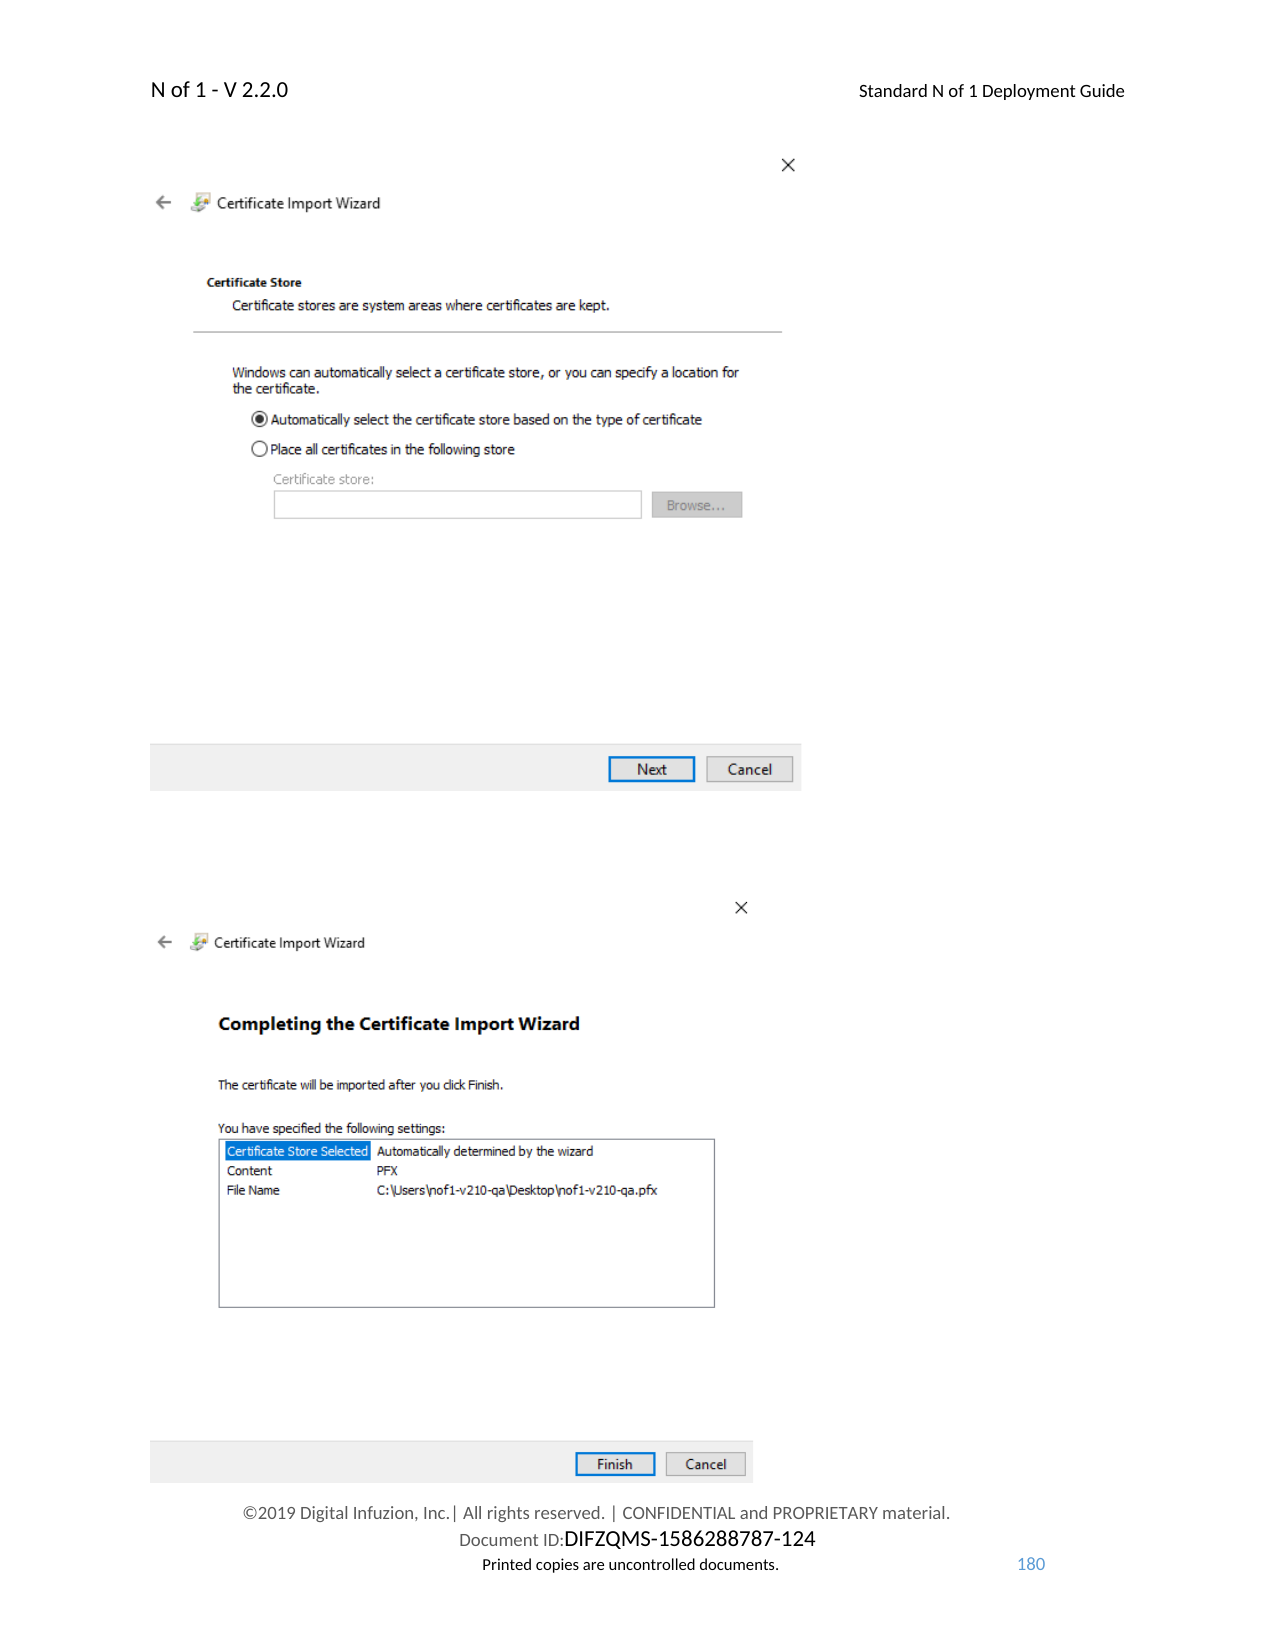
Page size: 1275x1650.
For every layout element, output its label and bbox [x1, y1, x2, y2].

picture [150, 150, 802, 791]
picture [150, 894, 754, 1483]
